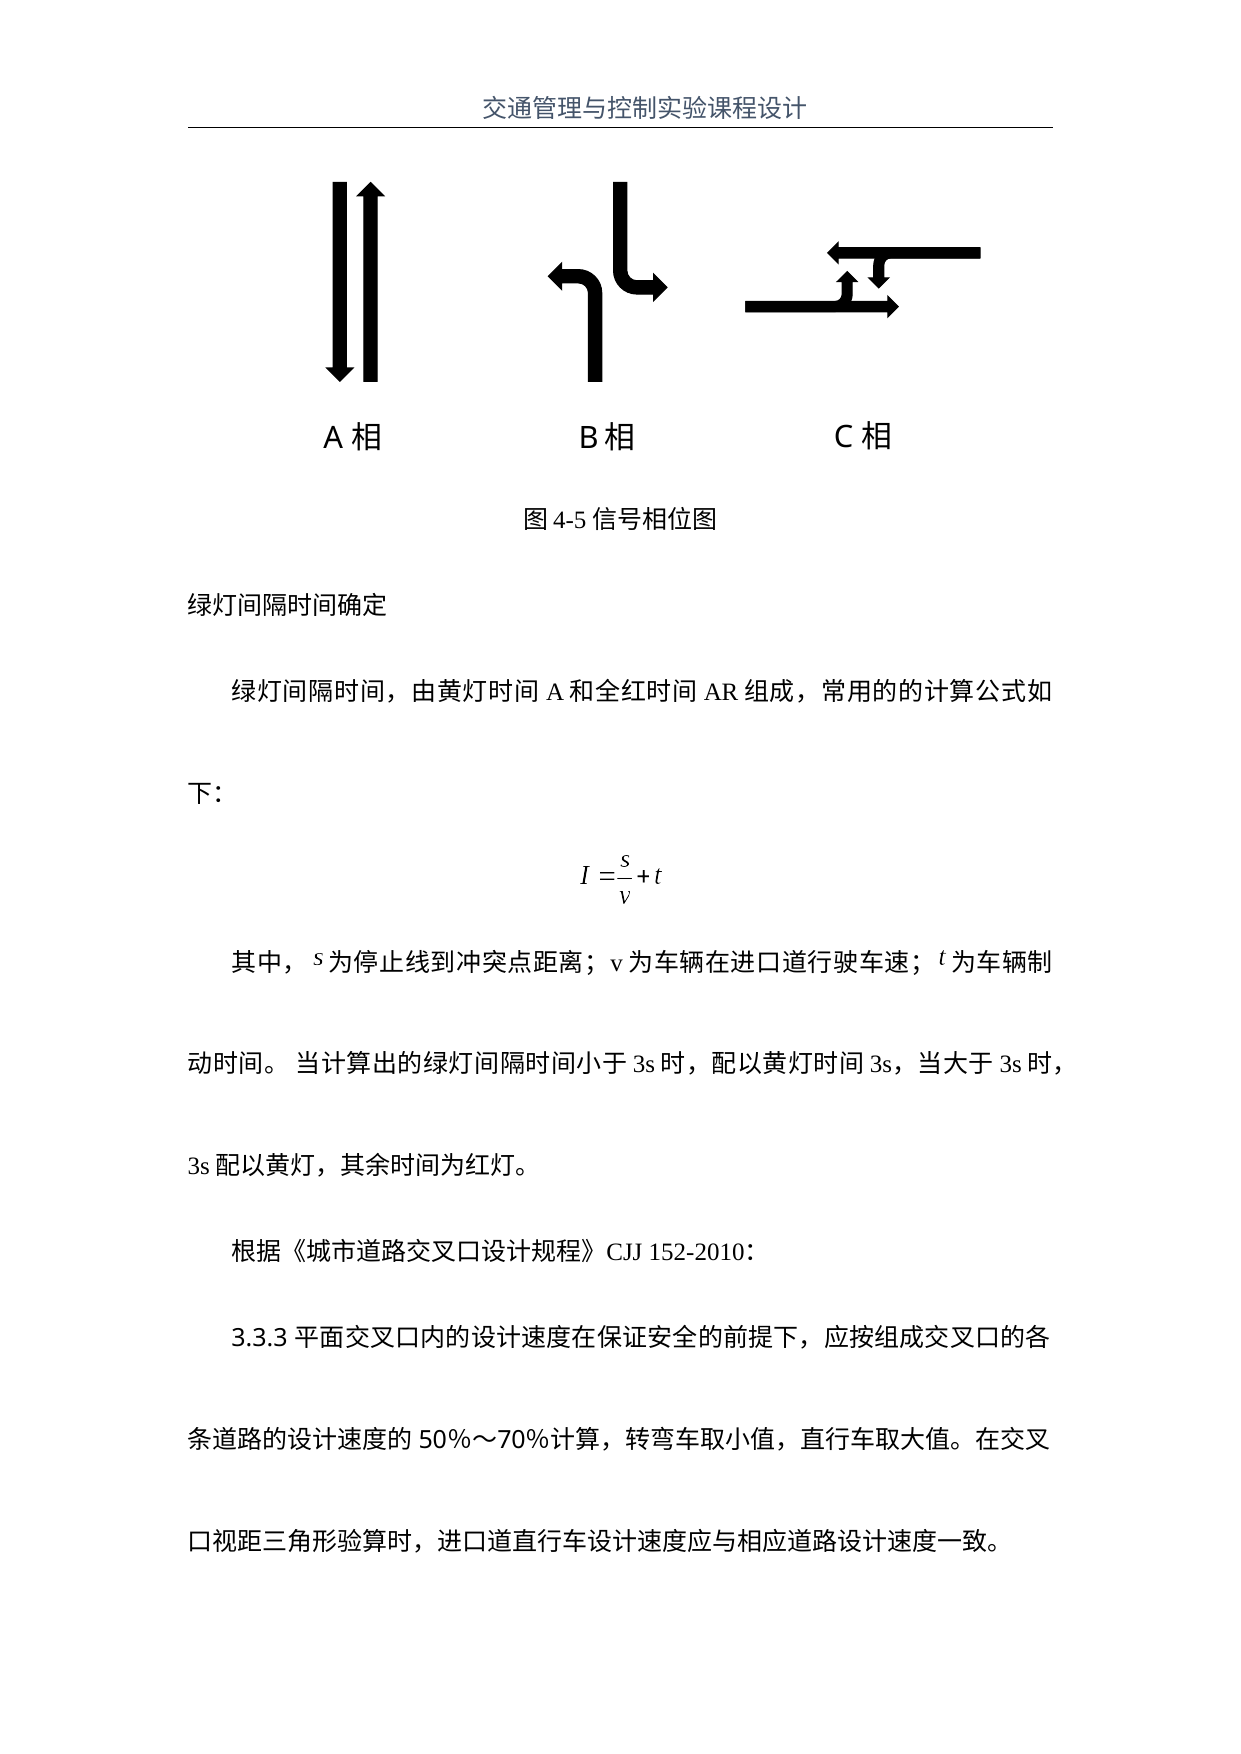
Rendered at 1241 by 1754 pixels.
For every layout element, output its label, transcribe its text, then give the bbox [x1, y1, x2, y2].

text 3.3.3 平面交叉口内的设计速度在保证安全的前提下，应按组成交叉口的各条道路的设计速度的50％～70％计算，转弯车取小值，直行车取大值。在交叉口视距三角形验算时，进口道直行车设计速度应与相应道路设计速度一致。 [187, 1302, 1053, 1574]
text 根据《城市道路交叉口设计规程》CJJ 152-2010： [187, 1216, 1053, 1284]
text 绿灯间隔时间确定 [187, 570, 1053, 638]
text 图4-5 信号相位图 [187, 484, 1053, 552]
text 其中，为停止线到冲突点距离；v为车辆在进口道行驶车速；为车辆制动时间。 当计算出的绿灯间隔时间小于3s时，配以黄灯时间3s，当大于3s时，3s配以黄灯，其余时间为红灯。 [187, 926, 1053, 1198]
text 绿灯间隔时间，由黄灯时间A和全红时间AR组成，常用的的计算公式如下： [187, 656, 1053, 826]
